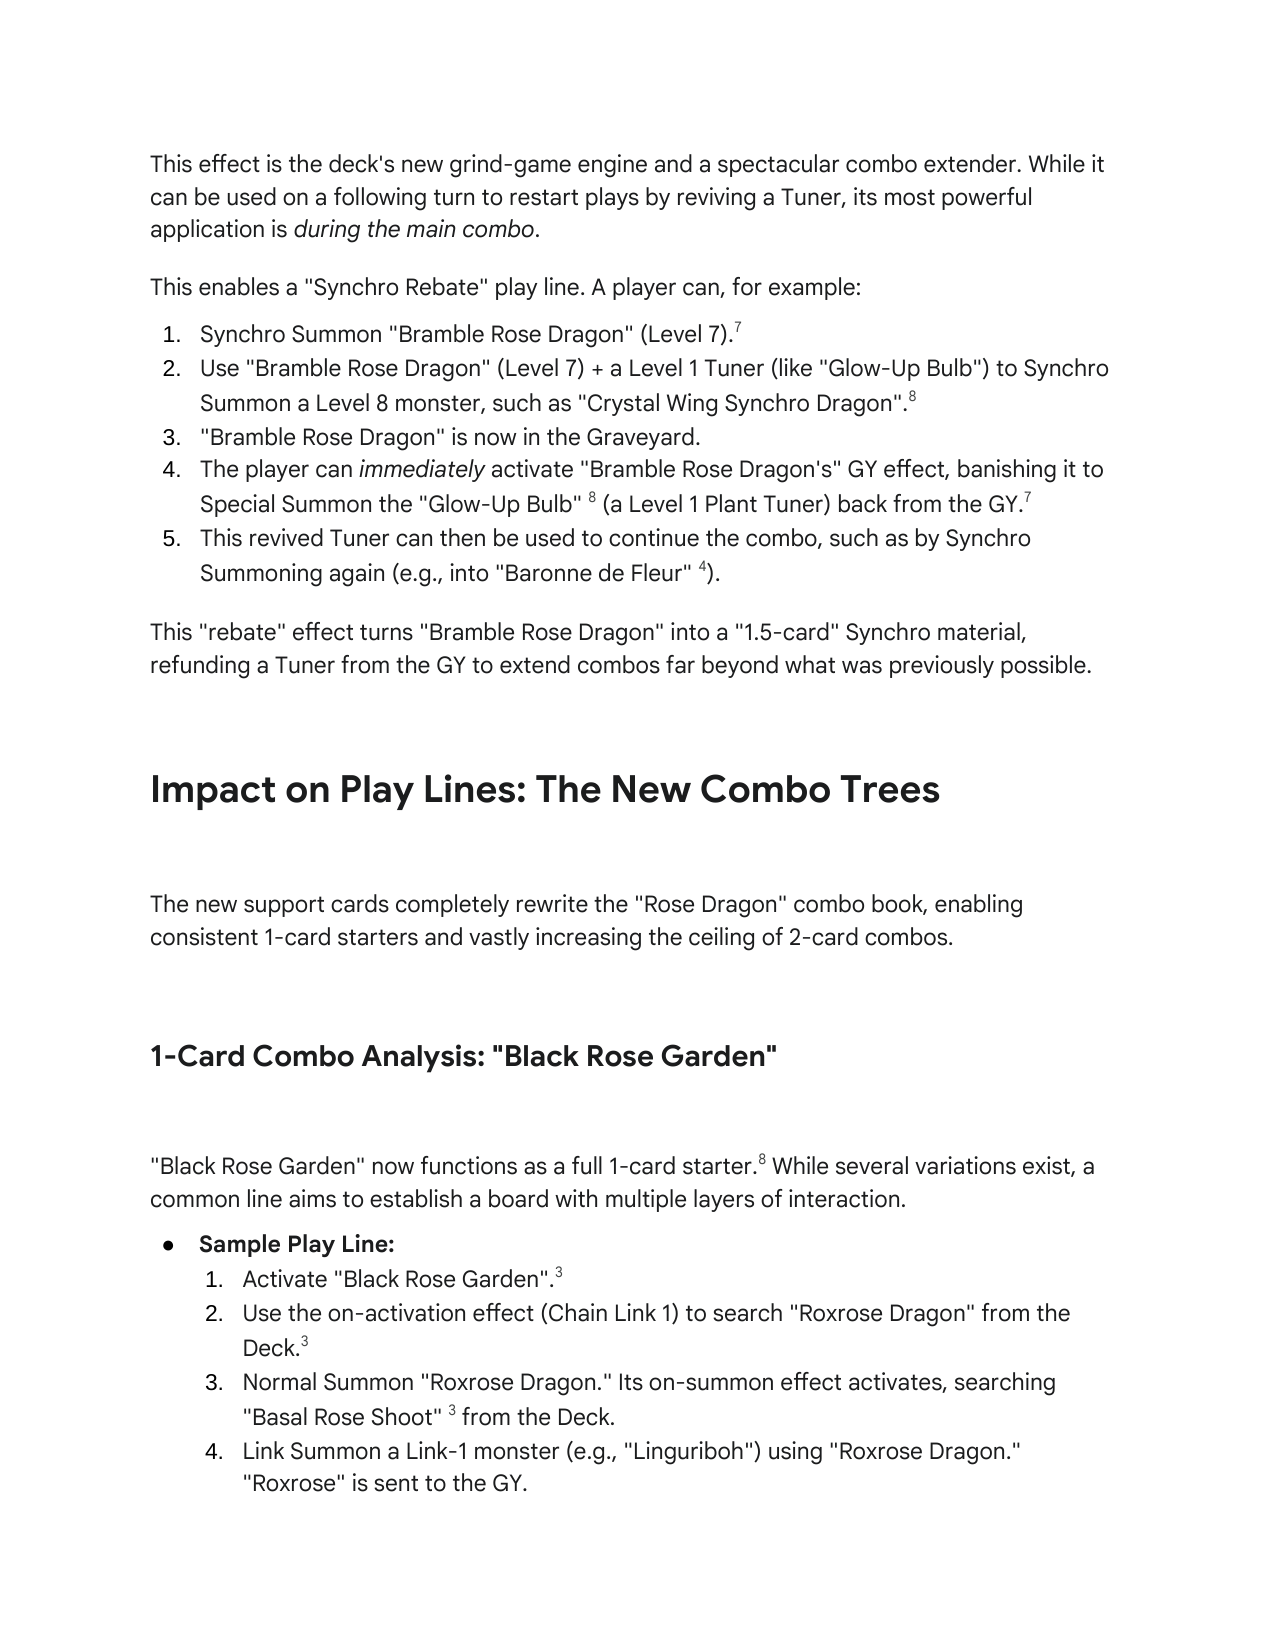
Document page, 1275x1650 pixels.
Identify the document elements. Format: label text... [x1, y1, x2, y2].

list The player can immediately activate "Bramble Rose Dragon's" GY effect, banishing it to Special Summon the "Glow-Up Bulb" 8 (a Level 1 Plant Tuner) back from the GY.7 [162, 456, 1125, 520]
list This revived Tuner can then be used to continue the combo, such as by Synchro Summoning again (e.g., into "Baronne de Fleur" 4). [162, 524, 1125, 589]
subtitle Impact on Play Lines: The New Combo Trees [150, 766, 1125, 813]
list Use the on-activation effect (Chain Link 1) to search "Roxrose Dragon" from the Deck.3 [205, 1299, 1125, 1364]
subtitle 1-Card Combo Analysis: "Black Rose Garden" [150, 1038, 1125, 1075]
text This effect is the deck's new grind-game engine and a spectacular combo extender. While it can be used on a following turn to restart plays by reviving a Tuner, its most powerful application is during the main combo. [150, 150, 1125, 244]
text This "rebate" effect turns "Bramble Rose Dragon" into a "1.5-card" Synchro material, refunding a Tuner from the GY to extend combos far beyond what was previously possible. [150, 618, 1125, 680]
list Sample Play Line: [161, 1231, 1125, 1259]
text "Black Rose Garden" now functions as a full 1-card starter.8 While several variations exist, a common line aims to establish a board with multiple layers of interaction. [150, 1150, 1125, 1214]
list Synchro Summon "Bramble Rose Dragon" (Level 7).7 [162, 318, 1125, 350]
list Link Summon a Link-1 monster (e.g., "Linguriboh") using "Roxrose Dragon." "Roxrose" is sent to the GY. [205, 1437, 1125, 1498]
text The new support cards completely rewrite the "Rose Dragon" combo book, enabling consistent 1-card starters and vastly increasing the ceiling of 2-card combos. [150, 890, 1125, 952]
list Activate "Black Rose Garden".3 [205, 1263, 1125, 1295]
list "Bramble Rose Dragon" is now in the Graveyard. [162, 423, 1125, 452]
list Use "Bramble Rose Dragon" (Level 7) + a Level 1 Tuner (like "Glow-Up Bulb") to Synchro Summon a Level 8 monster, such as "Crystal Wing Synchro Dragon".8 [162, 354, 1125, 418]
list Normal Summon "Roxrose Dragon." Its on-summon effect activates, searching "Basal Rose Shoot" 3 from the Deck. [205, 1368, 1125, 1432]
text This enables a "Synchro Rebate" play line. A player can, for example: [150, 273, 1125, 302]
